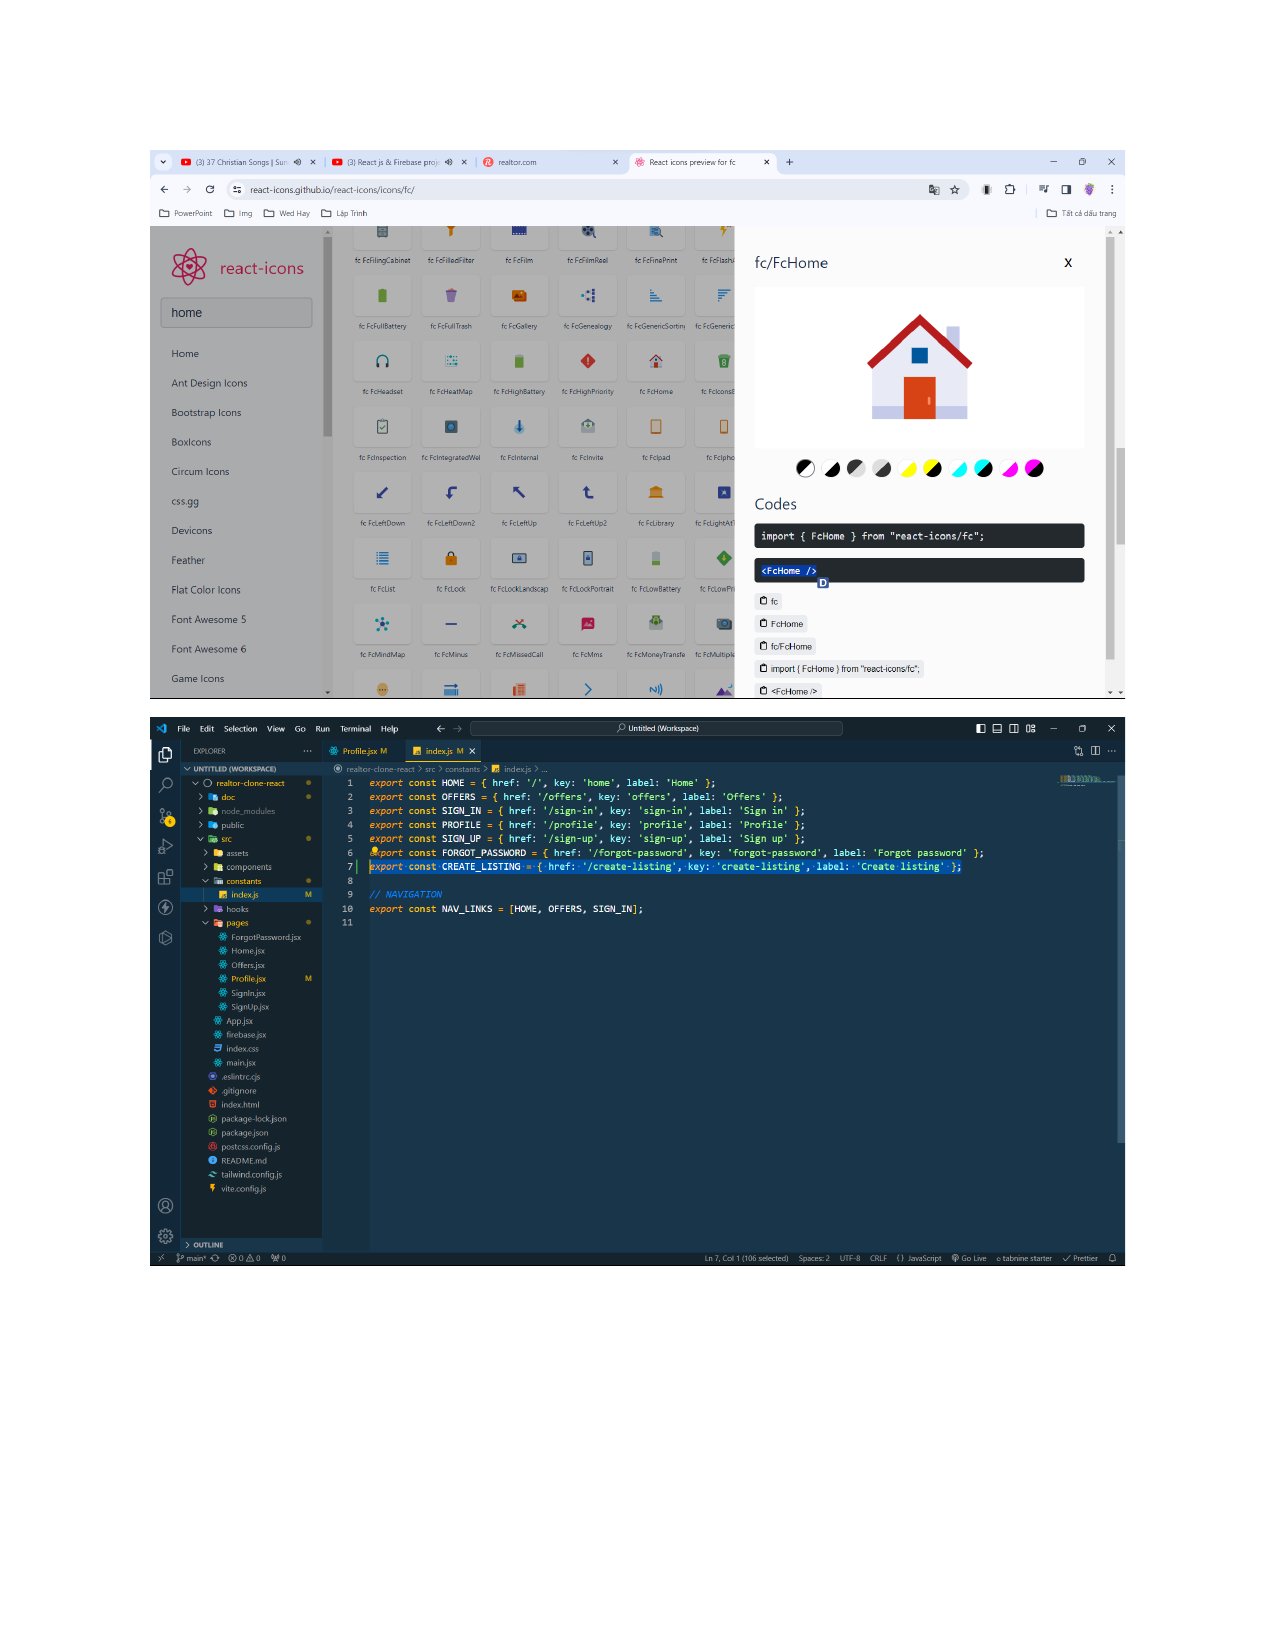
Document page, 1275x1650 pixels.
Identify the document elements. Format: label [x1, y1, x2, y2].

picture [150, 717, 1125, 1266]
picture [150, 150, 1125, 699]
